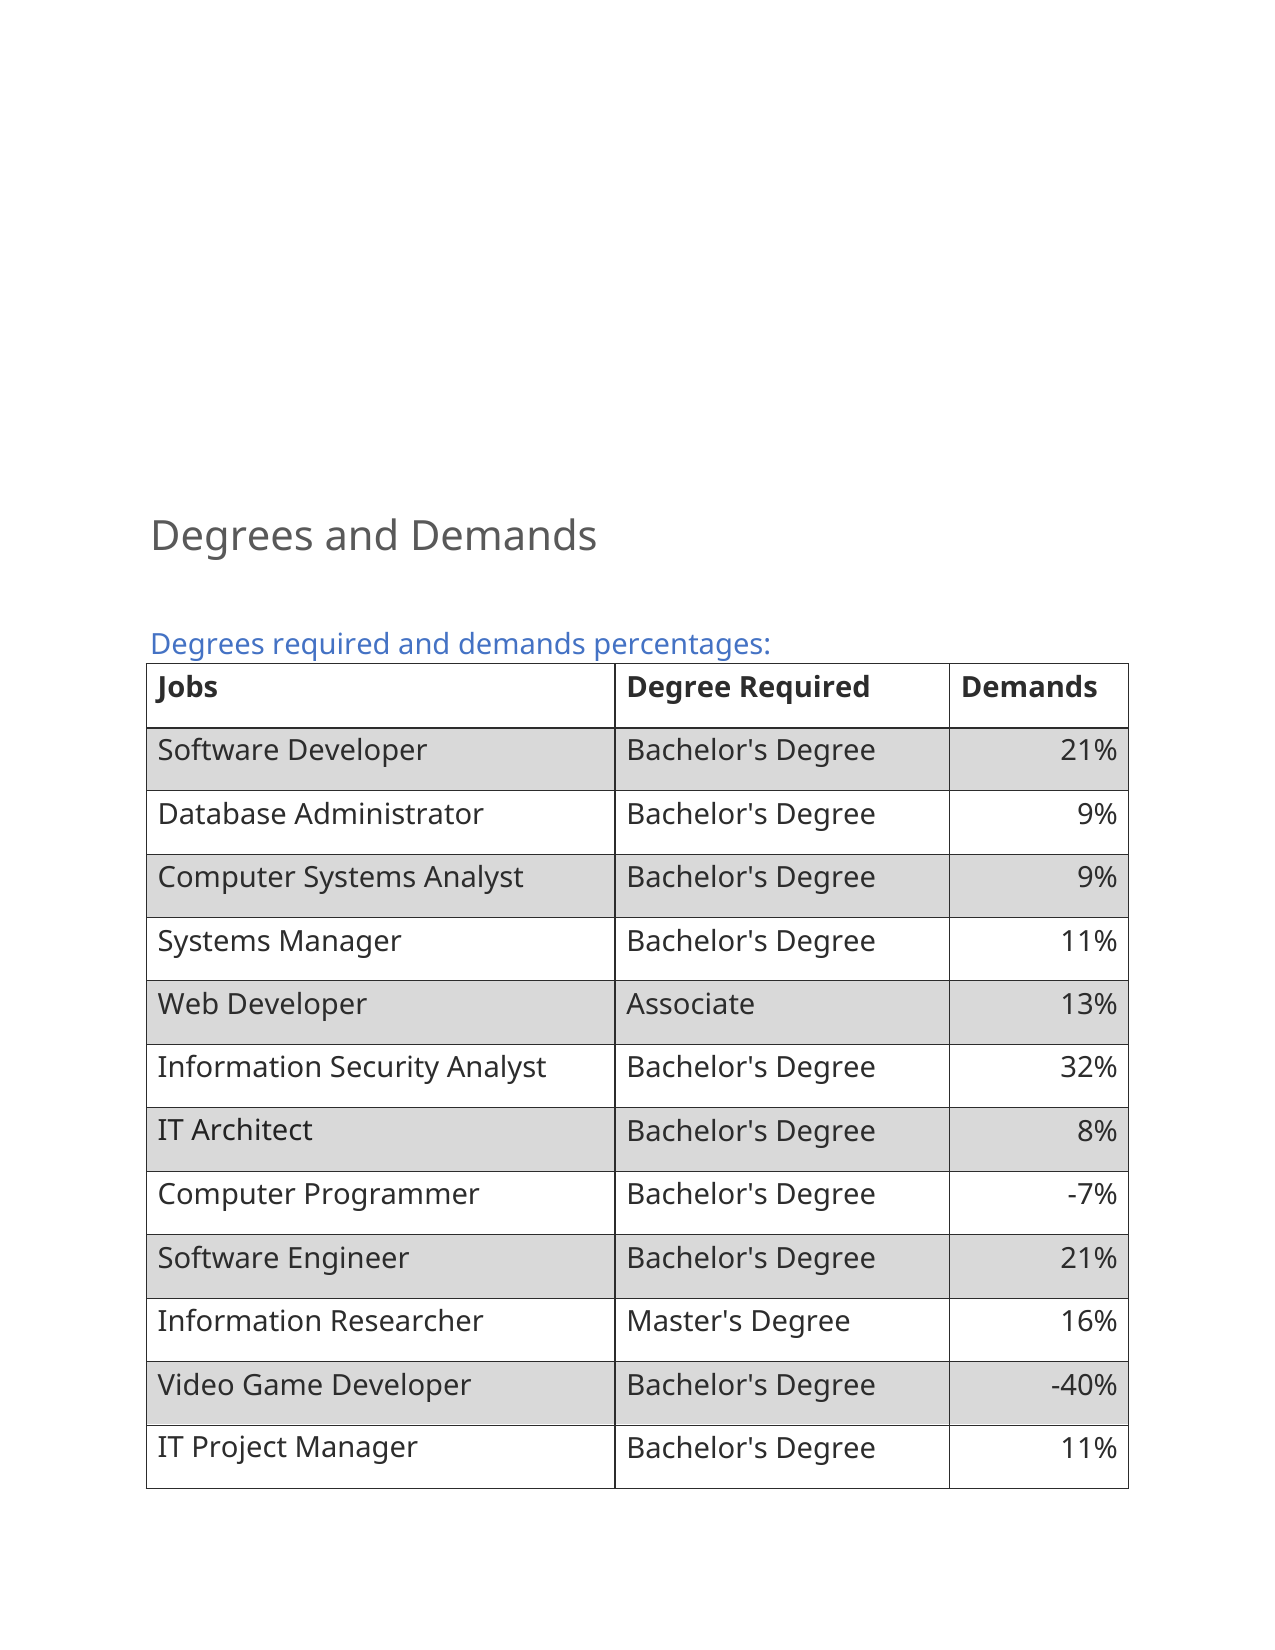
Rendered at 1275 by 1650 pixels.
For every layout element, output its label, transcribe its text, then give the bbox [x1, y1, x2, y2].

table_cell 9% [950, 855, 1128, 917]
table_cell Information Security Analyst [147, 1045, 614, 1107]
table_cell Information Researcher [147, 1299, 614, 1361]
table_cell Bachelor's Degree [616, 1362, 949, 1424]
subtitle Degrees required and demands percentages: [150, 623, 1125, 663]
table_cell -7% [950, 1172, 1128, 1234]
table_cell 13% [950, 981, 1128, 1044]
table_header Jobs [147, 664, 614, 727]
table_cell Bachelor's Degree [616, 918, 949, 980]
table_cell 11% [950, 918, 1128, 980]
table_cell Software Developer [147, 729, 614, 790]
table_cell Computer Programmer [147, 1172, 614, 1234]
table_cell Computer Systems Analyst [147, 855, 614, 917]
table_cell Bachelor's Degree [616, 1108, 949, 1171]
table_header Demands [950, 664, 1128, 727]
table_cell IT Architect [147, 1108, 614, 1171]
table_cell Bachelor's Degree [616, 1426, 949, 1488]
table_cell 21% [950, 729, 1128, 790]
table_header Degree Required [616, 664, 949, 727]
table_cell Bachelor's Degree [616, 729, 949, 790]
table_cell Master's Degree [616, 1299, 949, 1361]
table_cell IT Project Manager [147, 1426, 614, 1488]
table_cell 21% [950, 1235, 1128, 1298]
table_cell Bachelor's Degree [616, 1172, 949, 1234]
table_cell Bachelor's Degree [616, 1235, 949, 1298]
table_cell Database Administrator [147, 791, 614, 853]
table_cell Bachelor's Degree [616, 855, 949, 917]
table_cell 8% [950, 1108, 1128, 1171]
table_cell Web Developer [147, 981, 614, 1044]
table_cell 11% [950, 1426, 1128, 1488]
table_cell Video Game Developer [147, 1362, 614, 1424]
table_cell 16% [950, 1299, 1128, 1361]
table_cell Systems Manager [147, 918, 614, 980]
table_cell Bachelor's Degree [616, 1045, 949, 1107]
table_cell 32% [950, 1045, 1128, 1107]
table_cell Bachelor's Degree [616, 791, 949, 853]
table_cell Associate [616, 981, 949, 1044]
subtitle Degrees and Demands [150, 506, 1125, 563]
table_cell 9% [950, 791, 1128, 853]
table_cell -40% [950, 1362, 1128, 1424]
table_cell Software Engineer [147, 1235, 614, 1298]
